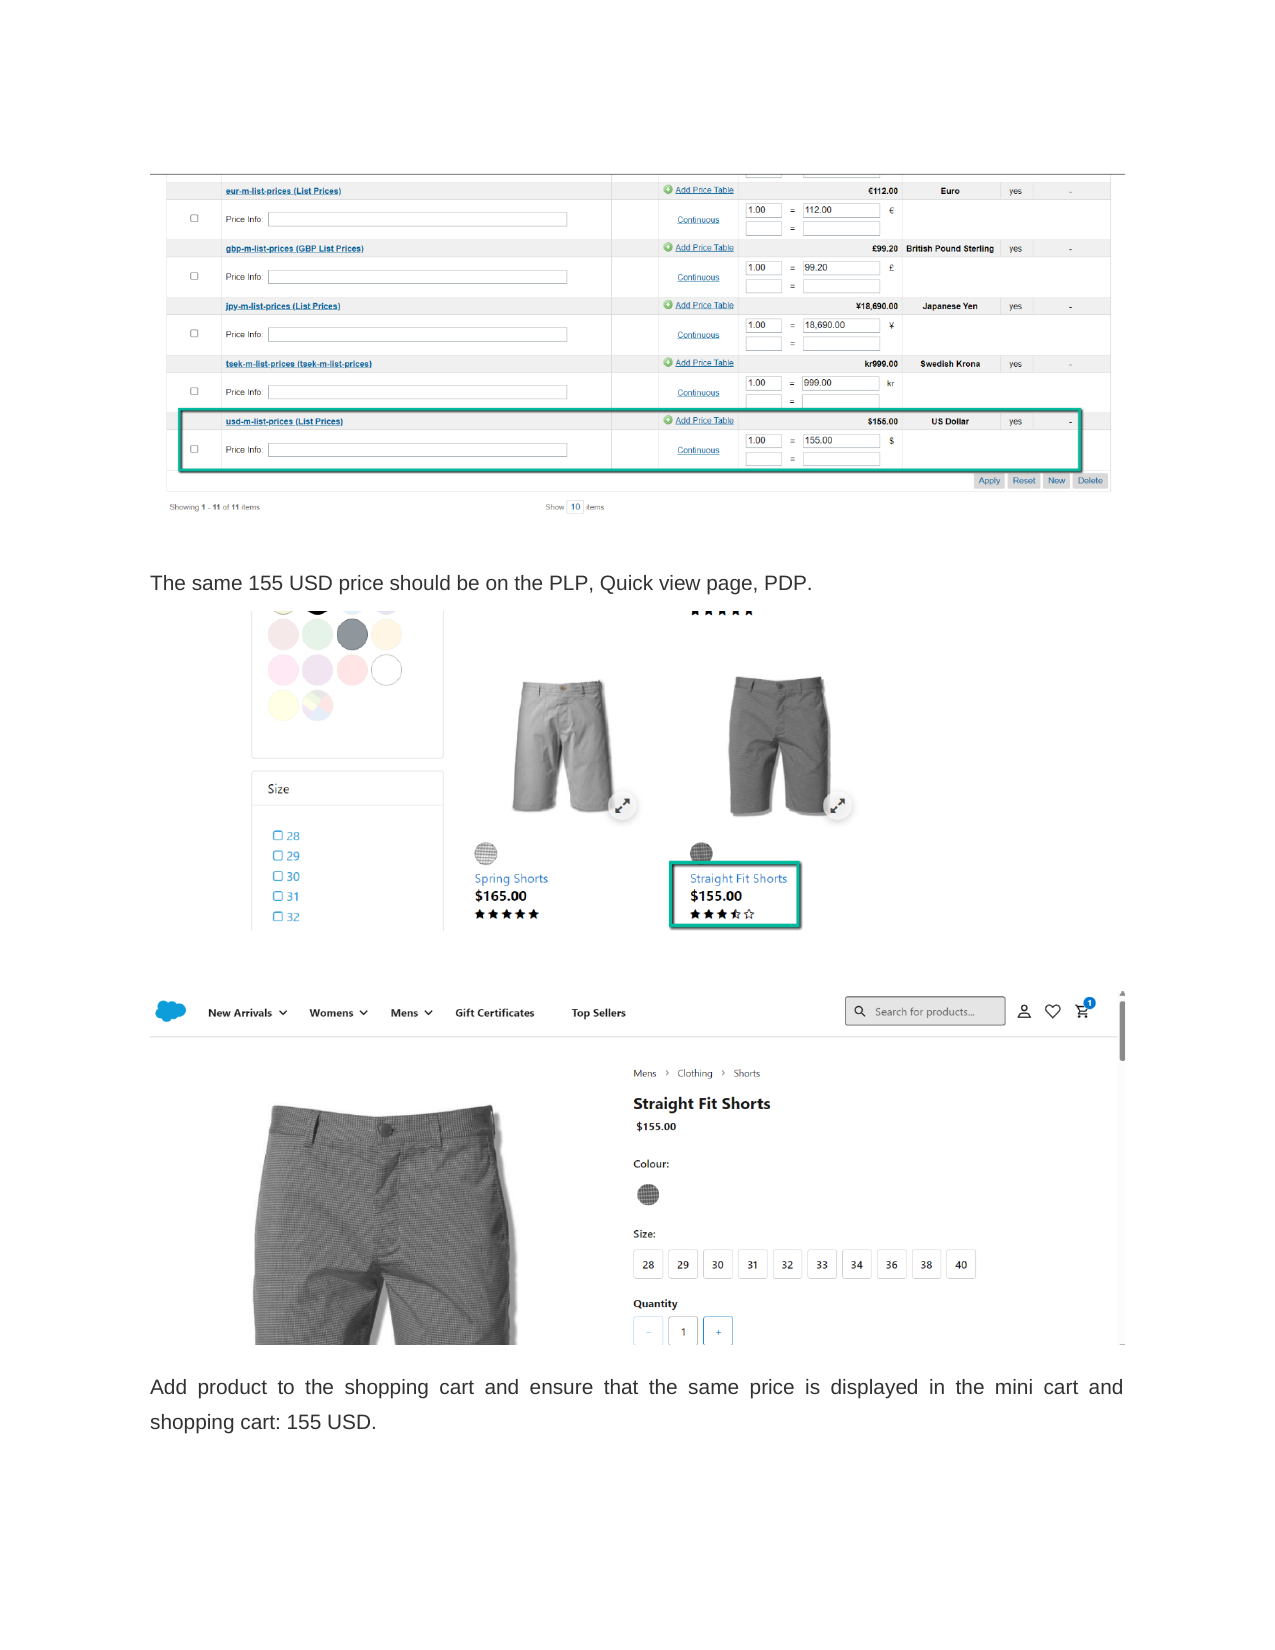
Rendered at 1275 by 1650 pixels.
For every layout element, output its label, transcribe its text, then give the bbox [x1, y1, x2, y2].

picture [150, 991, 1125, 1345]
picture [150, 611, 1093, 931]
picture [150, 173, 1125, 519]
text The same 155 USD price should be on the PLP, Quick view page, PDP. [150, 559, 1125, 594]
text Add product to the shopping cart and ensure that the same price is displayed in the mini cart and shopping cart: 155 USD. [150, 1363, 1125, 1434]
